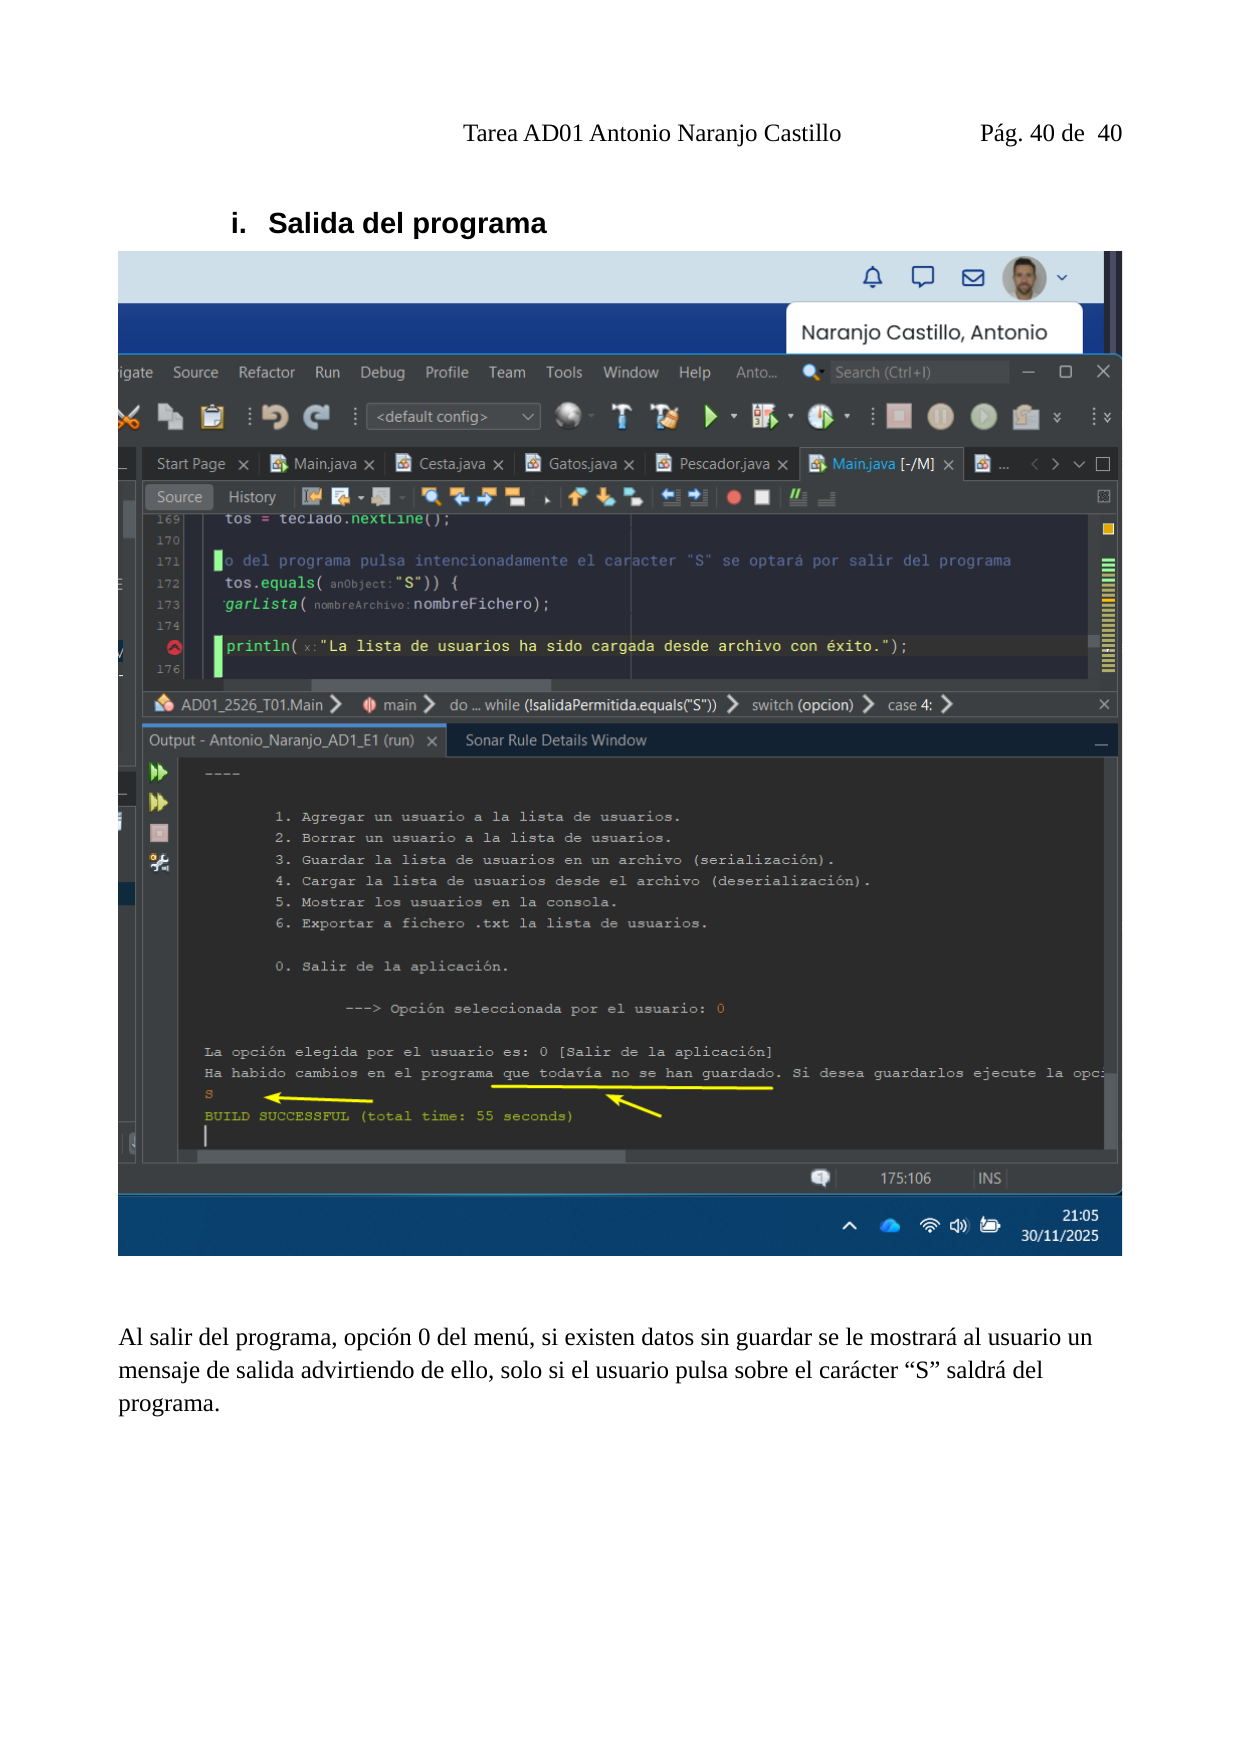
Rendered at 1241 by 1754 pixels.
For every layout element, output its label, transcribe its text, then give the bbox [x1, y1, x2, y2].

subtitle Salida del programa [231, 206, 1122, 239]
picture [118, 251, 1123, 1256]
text Al salir del programa, opción 0 del menú, si existen datos sin guardar se le mostrará al usuario un mensaje de salida advirtiendo de ello, solo si el usuario pulsa sobre el carácter “S” saldrá del programa. [118, 1322, 1122, 1417]
